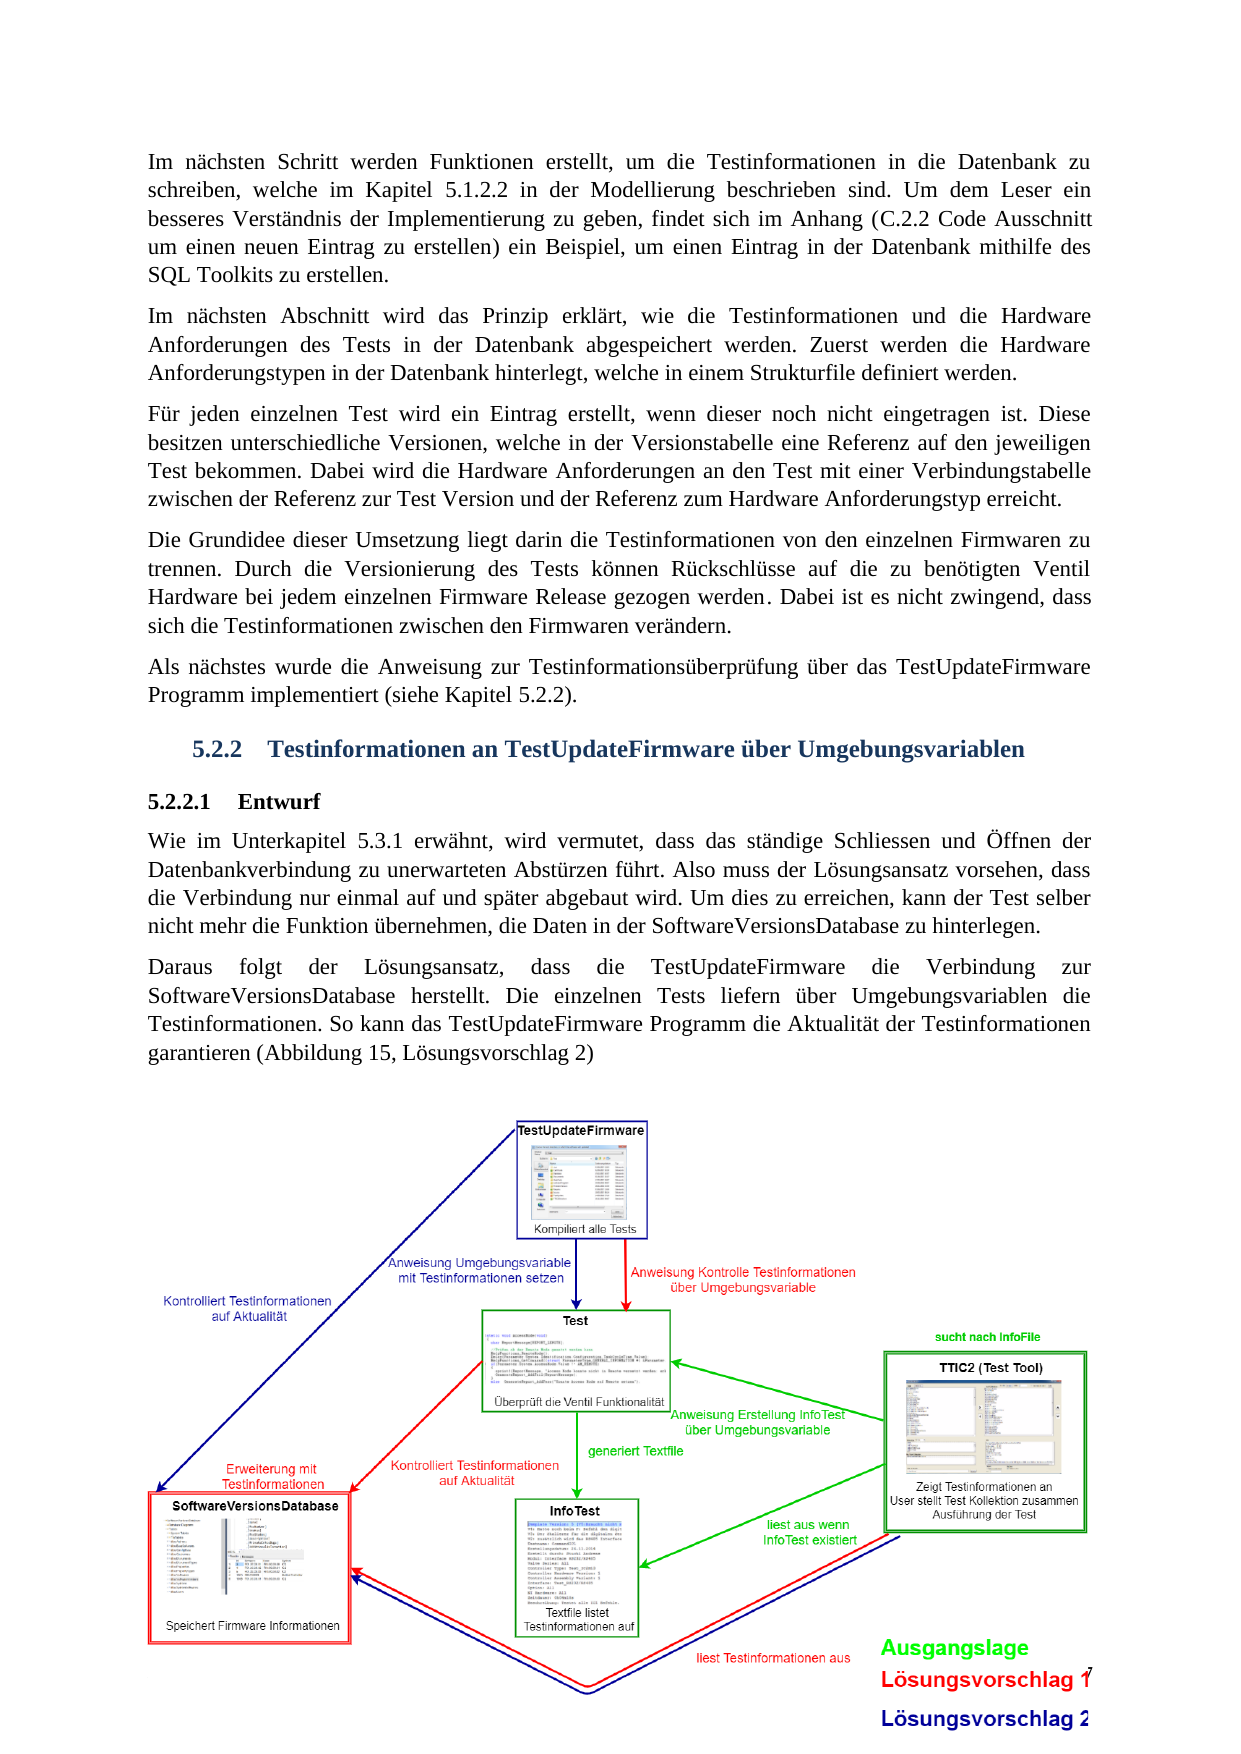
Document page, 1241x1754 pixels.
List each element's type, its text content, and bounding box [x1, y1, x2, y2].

text Wie im Unterkapitel 5.3.1 erwähnt, wird vermutet, dass das ständige Schliessen und Öffnen der Datenbankverbindung zu unerwarteten Abstürzen führt. Also muss der Lösungsansatz vorsehen, dass die Verbindung nur einmal auf und später abgebaut wird. Um dies zu erreichen, kann der Test selber nicht mehr die Funktion übernehmen, die Daten in der SoftwareVersionsDatabase zu hinterlegen. [148, 827, 1092, 939]
text Daraus folgt der Lösungsansatz, dass die TestUpdateFirmware die Verbindung zur SoftwareVersionsDatabase herstellt. Die einzelnen Tests liefern über Umgebungsvariablen die Testinformationen. So kann das TestUpdateFirmware Programm die Aktualität der Testinformationen garantieren (Abbildung 15, Lösungsvorschlag 2) [148, 953, 1092, 1065]
text Als nächstes wurde die Anweisung zur Testinformationsüberprüfung über das TestUpdateFirmware Programm implementiert (siehe Kapitel 5.2.2). [148, 653, 1092, 707]
text Im nächsten Schritt werden Funktionen erstellt, um die Testinformationen in die Datenbank zu schreiben, welche im Kapitel 5.1.2.2 in der Modellierung beschrieben sind. Um dem Leser ein besseres Verständnis der Implementierung zu geben, findet sich im Anhang (C.2.2 Code Ausschnitt um einen neuen Eintrag zu erstellen) ein Beispiel, um einen Eintrag in der Datenbank mithilfe des SQL Toolkits zu erstellen. [148, 148, 1092, 288]
text Im nächsten Abschnitt wird das Prinzip erklärt, wie die Testinformationen und die Hardware Anforderungen des Tests in der Datenbank abgespeichert werden. Zuerst werden die Hardware Anforderungstypen in der Datenbank hinterlegt, welche in einem Strukturfile definiert werden. [148, 302, 1092, 386]
text Die Grundidee dieser Umsetzung liegt darin die Testinformationen von den einzelnen Firmwaren zu trennen. Durch die Versionierung des Tests können Rückschlüsse auf die zu benötigten Ventil Hardware bei jedem einzelnen Firmware Release gezogen werden. Dabei ist es nicht zwingend, dass sich die Testinformationen zwischen den Firmwaren verändern. [148, 526, 1092, 638]
subtitle Testinformationen an TestUpdateFirmware über Umgebungsvariablen [192, 734, 1092, 763]
picture [147, 1120, 1088, 1730]
subtitle Entwurf [148, 788, 1092, 815]
text Für jeden einzelnen Test wird ein Eintrag erstellt, wenn dieser noch nicht eingetragen ist. Diese besitzen unterschiedliche Versionen, welche in der Versionstabelle eine Referenz auf den jeweiligen Test bekommen. Dabei wird die Hardware Anforderungen an den Test mit einer Verbindungstabelle zwischen der Referenz zur Test Version und der Referenz zum Hardware Anforderungstyp erreicht. [148, 400, 1092, 512]
